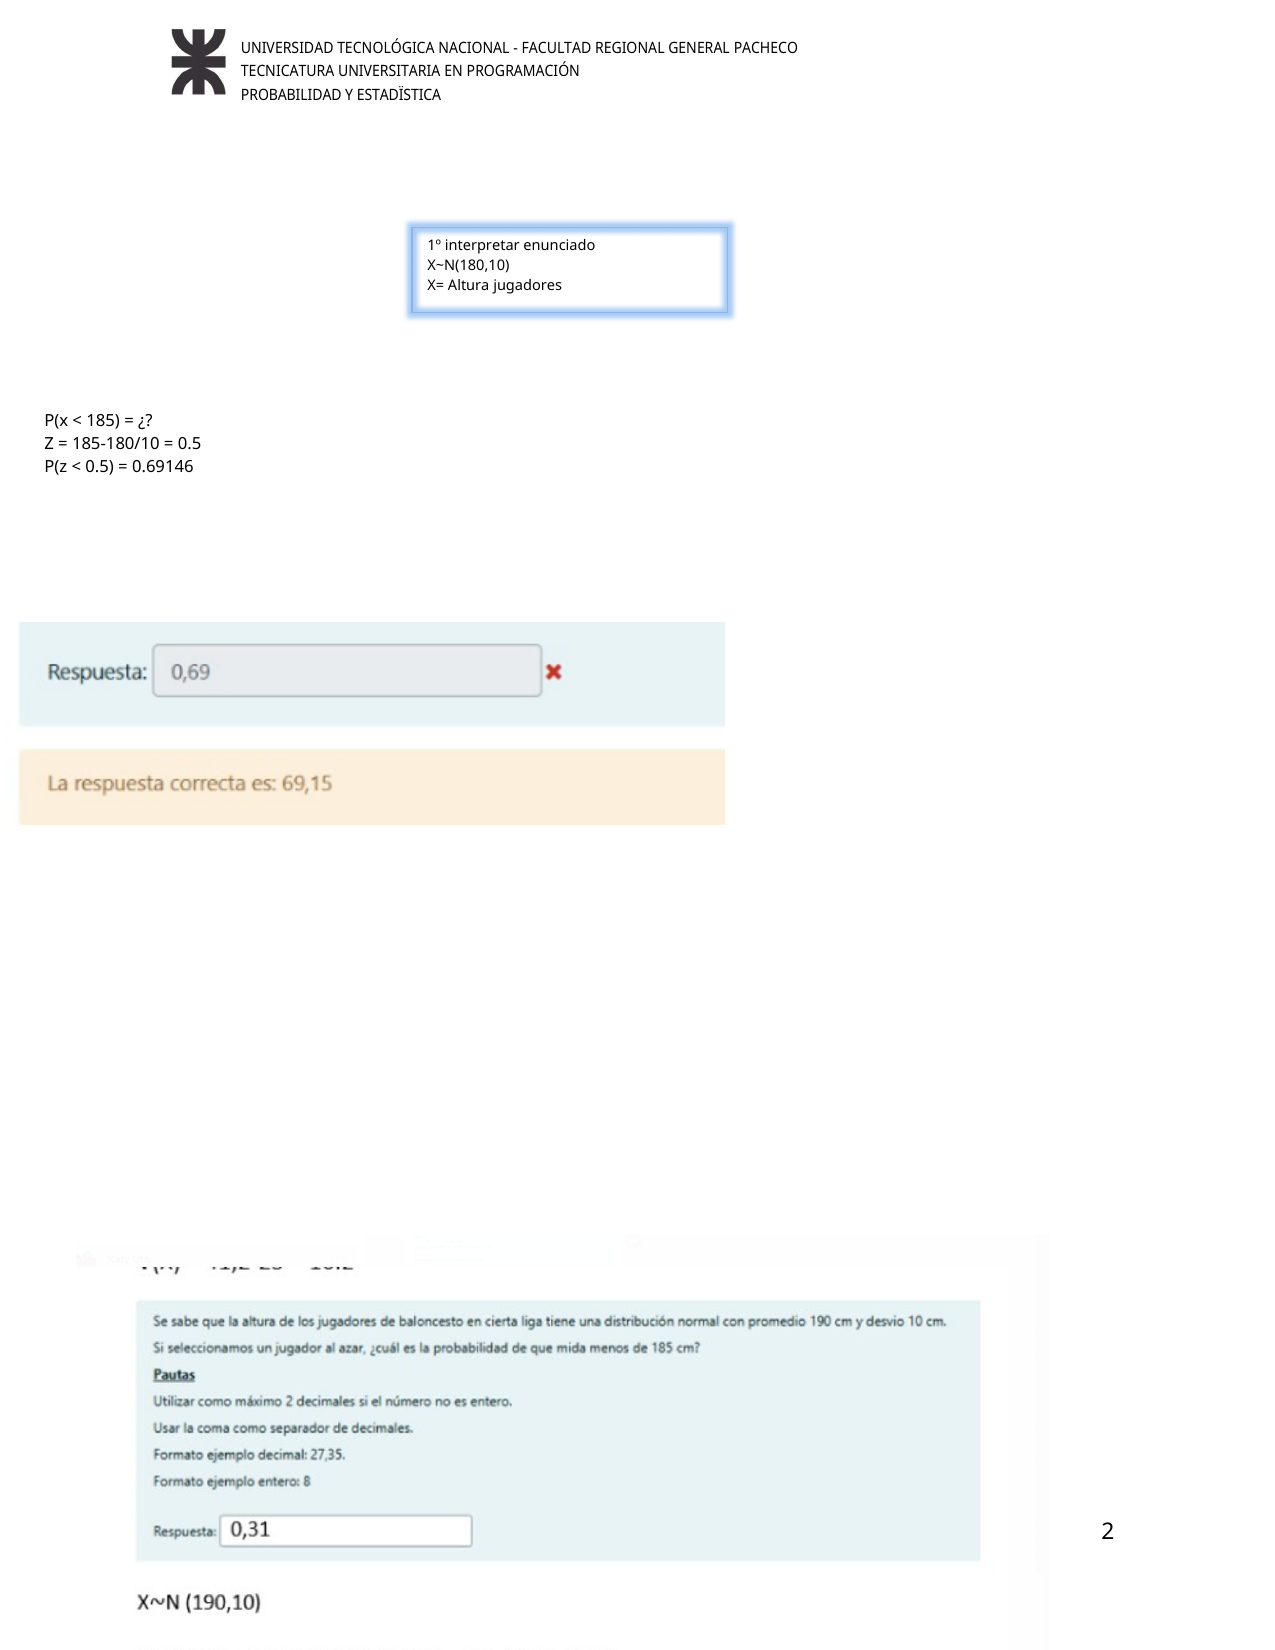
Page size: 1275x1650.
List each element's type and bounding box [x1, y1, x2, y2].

picture [0, 622, 725, 825]
picture [171, 27, 228, 95]
picture [76, 1234, 1050, 1650]
